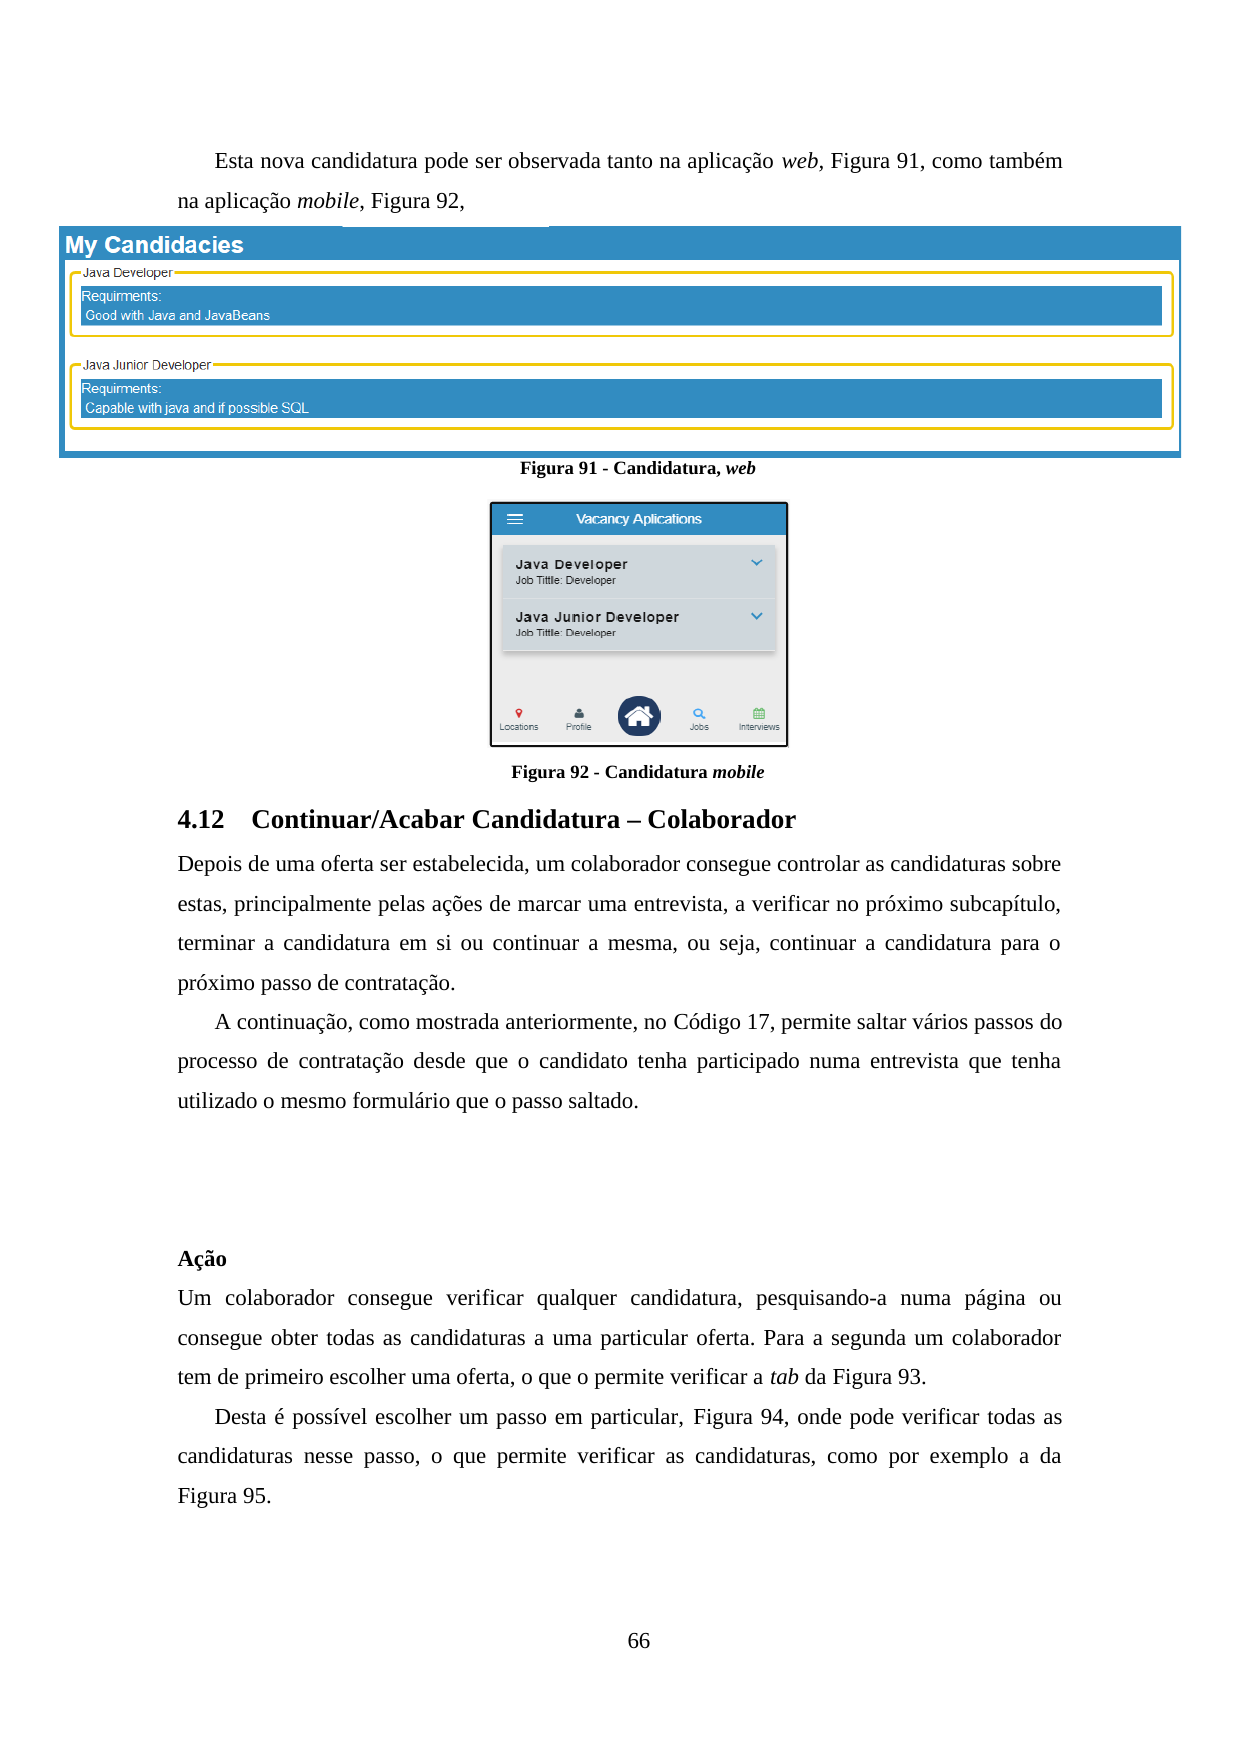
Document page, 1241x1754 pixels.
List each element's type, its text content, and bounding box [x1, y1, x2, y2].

text Figura 92 - Candidatura mobile [177, 761, 1063, 783]
text A continuação, como mostrada anteriormente, no Código 17, permite saltar vários passos do processo de contratação desde que o candidato tenha participado numa entrevista que tenha utilizado o mesmo formulário que o passo saltado. [177, 1008, 1063, 1113]
text Desta é possível escolher um passo em particular, Figura 94, onde pode verificar todas as candidaturas nesse passo, o que permite verificar as candidaturas, como por exemplo a da Figura 95. [177, 1403, 1063, 1508]
picture [59, 226, 1182, 458]
subtitle Continuar/Acabar Candidatura – Colaborador [177, 803, 1063, 835]
text Ação [177, 1245, 1063, 1271]
text Depois de uma oferta ser estabelecida, um colaborador consegue controlar as candidaturas sobre estas, principalmente pelas ações de marcar uma entrevista, a verificar no próximo subcapítulo, terminar a candidatura em si ou continuar a mesma, ou seja, continuar a candidatura para o próximo passo de contratação. [177, 850, 1063, 995]
text Esta nova candidatura pode ser observada tanto na aplicação web, Figura 91, como também na aplicação mobile, Figura 92, [177, 148, 1063, 213]
picture [487, 499, 791, 748]
text Figura 91 - Candidatura, web [177, 458, 1063, 479]
text Um colaborador consegue verificar qualquer candidatura, pesquisando-a numa página ou consegue obter todas as candidaturas a uma particular oferta. Para a segunda um colaborador tem de primeiro escolher uma oferta, o que o permite verificar a tab da Figura 93. [177, 1284, 1063, 1390]
